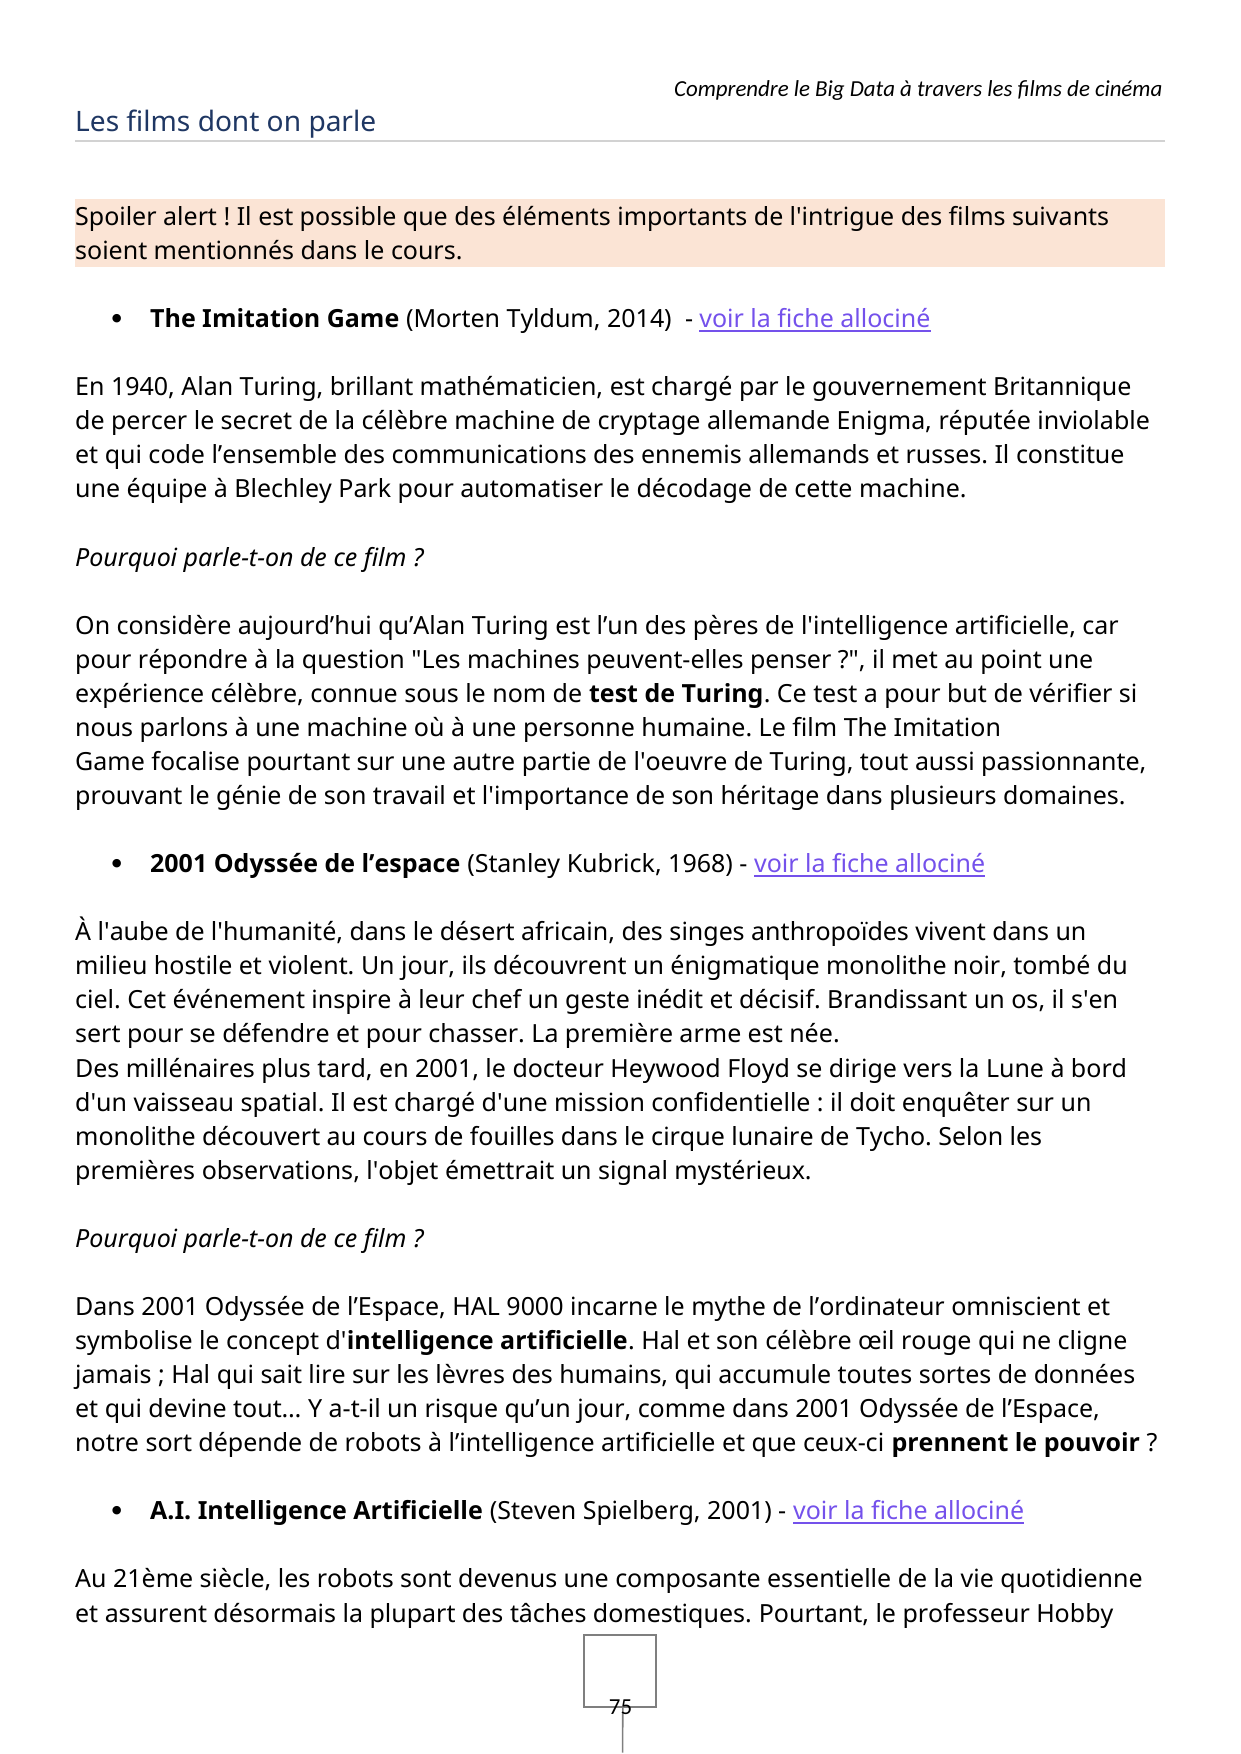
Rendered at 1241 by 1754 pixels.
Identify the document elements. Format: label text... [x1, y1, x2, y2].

text Des millénaires plus tard, en 2001, le docteur Heywood Floyd se dirige vers la Lune à bord d'un vaisseau spatial. Il est chargé d'une mission confidentielle : il doit enquêter sur un monolithe découvert au cours de fouilles dans le cirque lunaire de Tycho. Selon les premières observations, l'objet émettrait un signal mystérieux. [75, 1050, 1165, 1186]
list 2001 Odyssée de l’espace (Stanley Kubrick, 1968) - voir la fiche allociné [112, 846, 1165, 880]
text Pourquoi parle-t-on de ce film ? [75, 1221, 1165, 1254]
text Dans 2001 Odyssée de l’Espace, HAL 9000 incarne le mythe de l’ordinateur omniscient et symbolise le concept d'intelligence artificielle. Hal et son célèbre œil rouge qui ne cligne jamais ; Hal qui sait lire sur les lèvres des humains, qui accumule toutes sortes de données et qui devine tout… Y a-t-il un risque qu’un jour, comme dans 2001 Odyssée de l’Espace, notre sort dépende de robots à l’intelligence artificielle et que ceux-ci prennent le pouvoir ? [75, 1289, 1165, 1459]
text À l'aube de l'humanité, dans le désert africain, des singes anthropoïdes vivent dans un milieu hostile et violent. Un jour, ils découvrent un énigmatique monolithe noir, tombé du ciel. Cet événement inspire à leur chef un geste inédit et décisif. Brandissant un os, il s'en sert pour se défendre et pour chasser. La première arme est née. [75, 914, 1165, 1050]
subtitle Les films dont on parle [75, 102, 1165, 140]
list ﻿The Imitation Game (Morten Tyldum, 2014) - voir la fiche allociné [112, 301, 1165, 335]
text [75, 1561, 1165, 1629]
text En 1940, Alan Turing, brillant mathématicien, est chargé par le gouvernement Britannique de percer le secret de la célèbre machine de cryptage allemande Enigma, réputée inviolable et qui code l’ensemble des communications des ennemis allemands et russes. Il constitue une équipe à Blechley Park pour automatiser le décodage de cette machine. [75, 369, 1165, 505]
text On considère aujourd’hui qu’Alan Turing est l’un des pères de l'intelligence artificielle, car pour répondre à la question "Les machines peuvent-elles penser ?", il met au point une expérience célèbre, connue sous le nom de test de Turing. Ce test a pour but de vérifier si nous parlons à une machine où à une personne humaine. Le film The Imitation Game focalise pourtant sur une autre partie de l'oeuvre de Turing, tout aussi passionnante, prouvant le génie de son travail et l'importance de son héritage dans plusieurs domaines. [75, 607, 1165, 812]
text Pourquoi parle-t-on de ce film ? [75, 539, 1165, 573]
text Spoiler alert ! Il est possible que des éléments importants de l'intrigue des films suivants soient mentionnés dans le cours. [75, 199, 1165, 267]
list A.I. Intelligence Artificielle (Steven Spielberg, 2001) - voir la fiche allociné [112, 1493, 1165, 1527]
